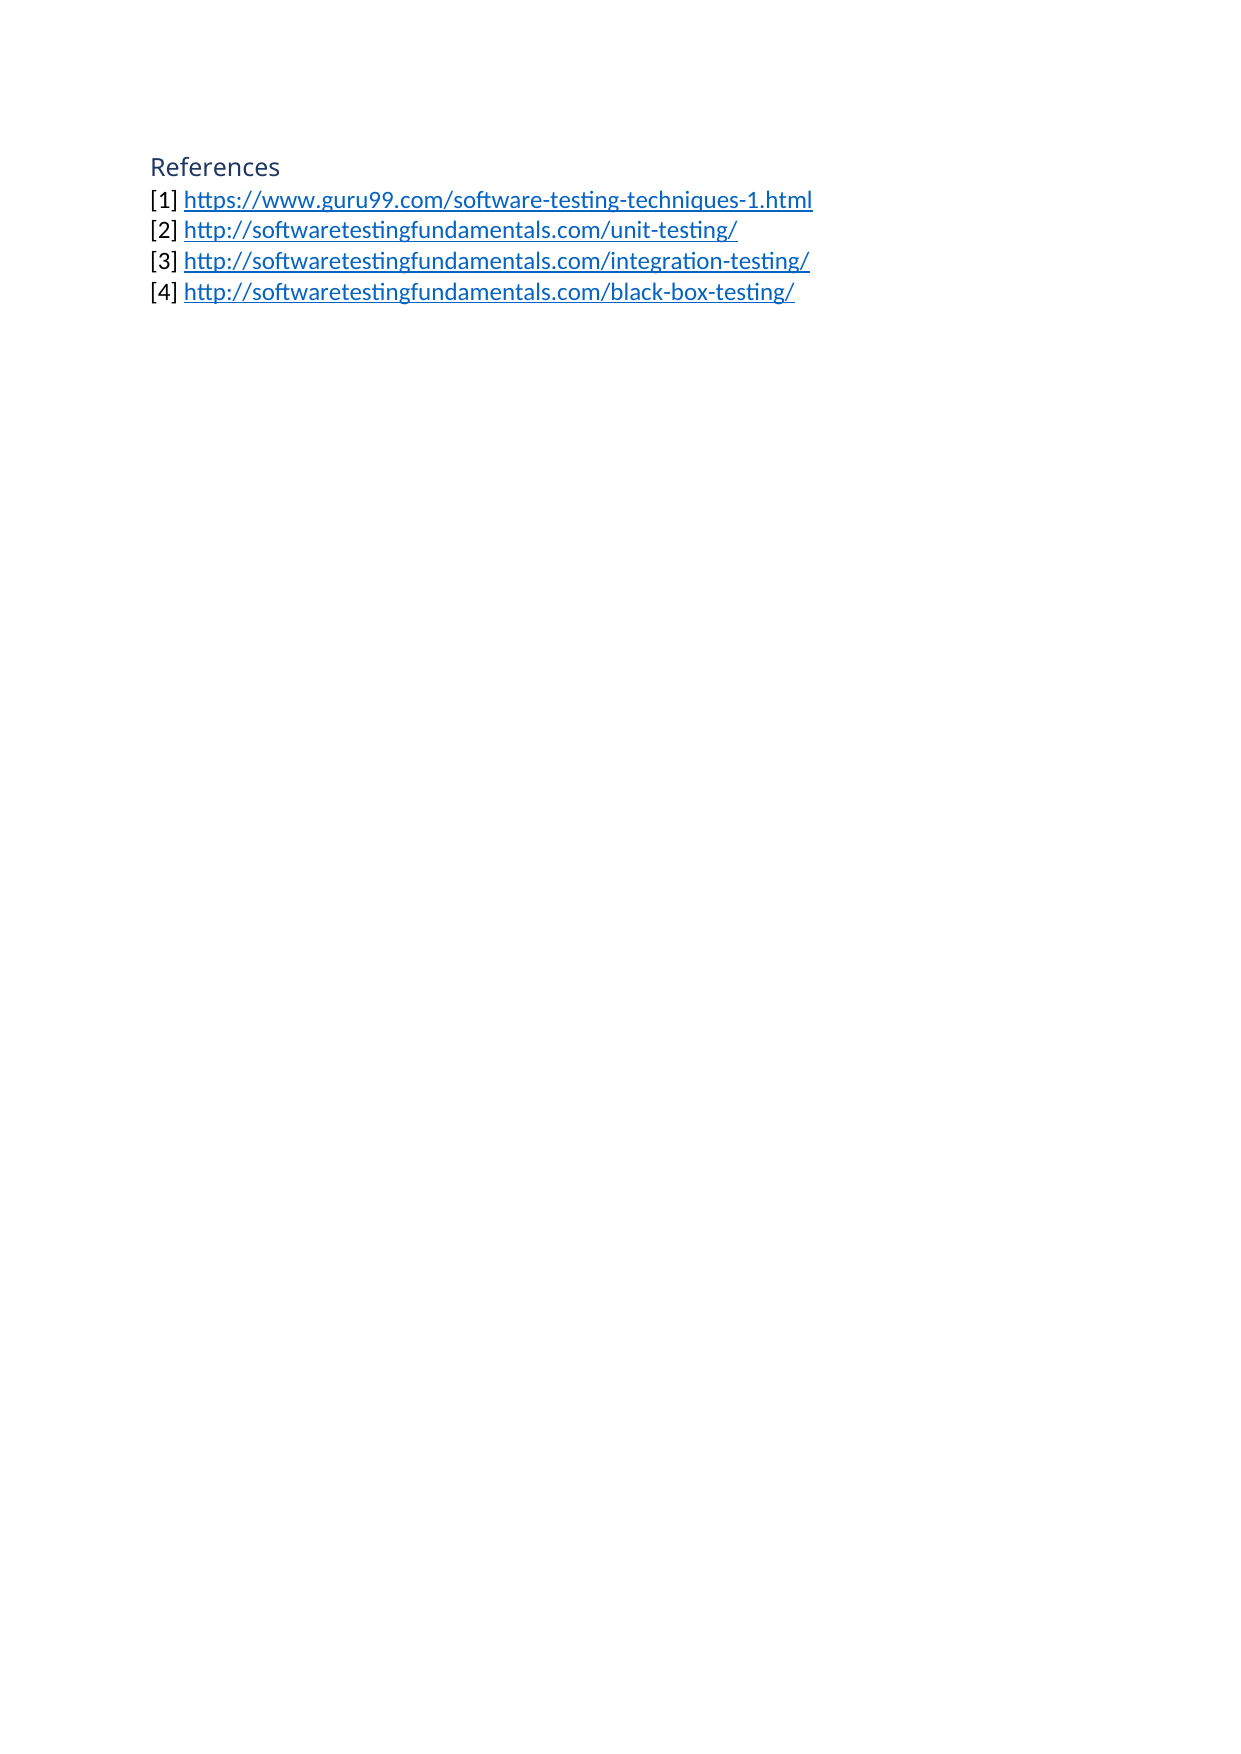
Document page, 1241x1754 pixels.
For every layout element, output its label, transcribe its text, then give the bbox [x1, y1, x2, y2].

text [2] http://softwaretestingfundamentals.com/unit-testing/ [150, 214, 1090, 245]
text [1] https://www.guru99.com/software-testing-techniques-1.html [150, 184, 1090, 214]
subtitle References [150, 150, 1090, 184]
text [3] http://softwaretestingfundamentals.com/integration-testing/ [150, 245, 1090, 276]
text [4] http://softwaretestingfundamentals.com/black-box-testing/ [150, 276, 1090, 306]
